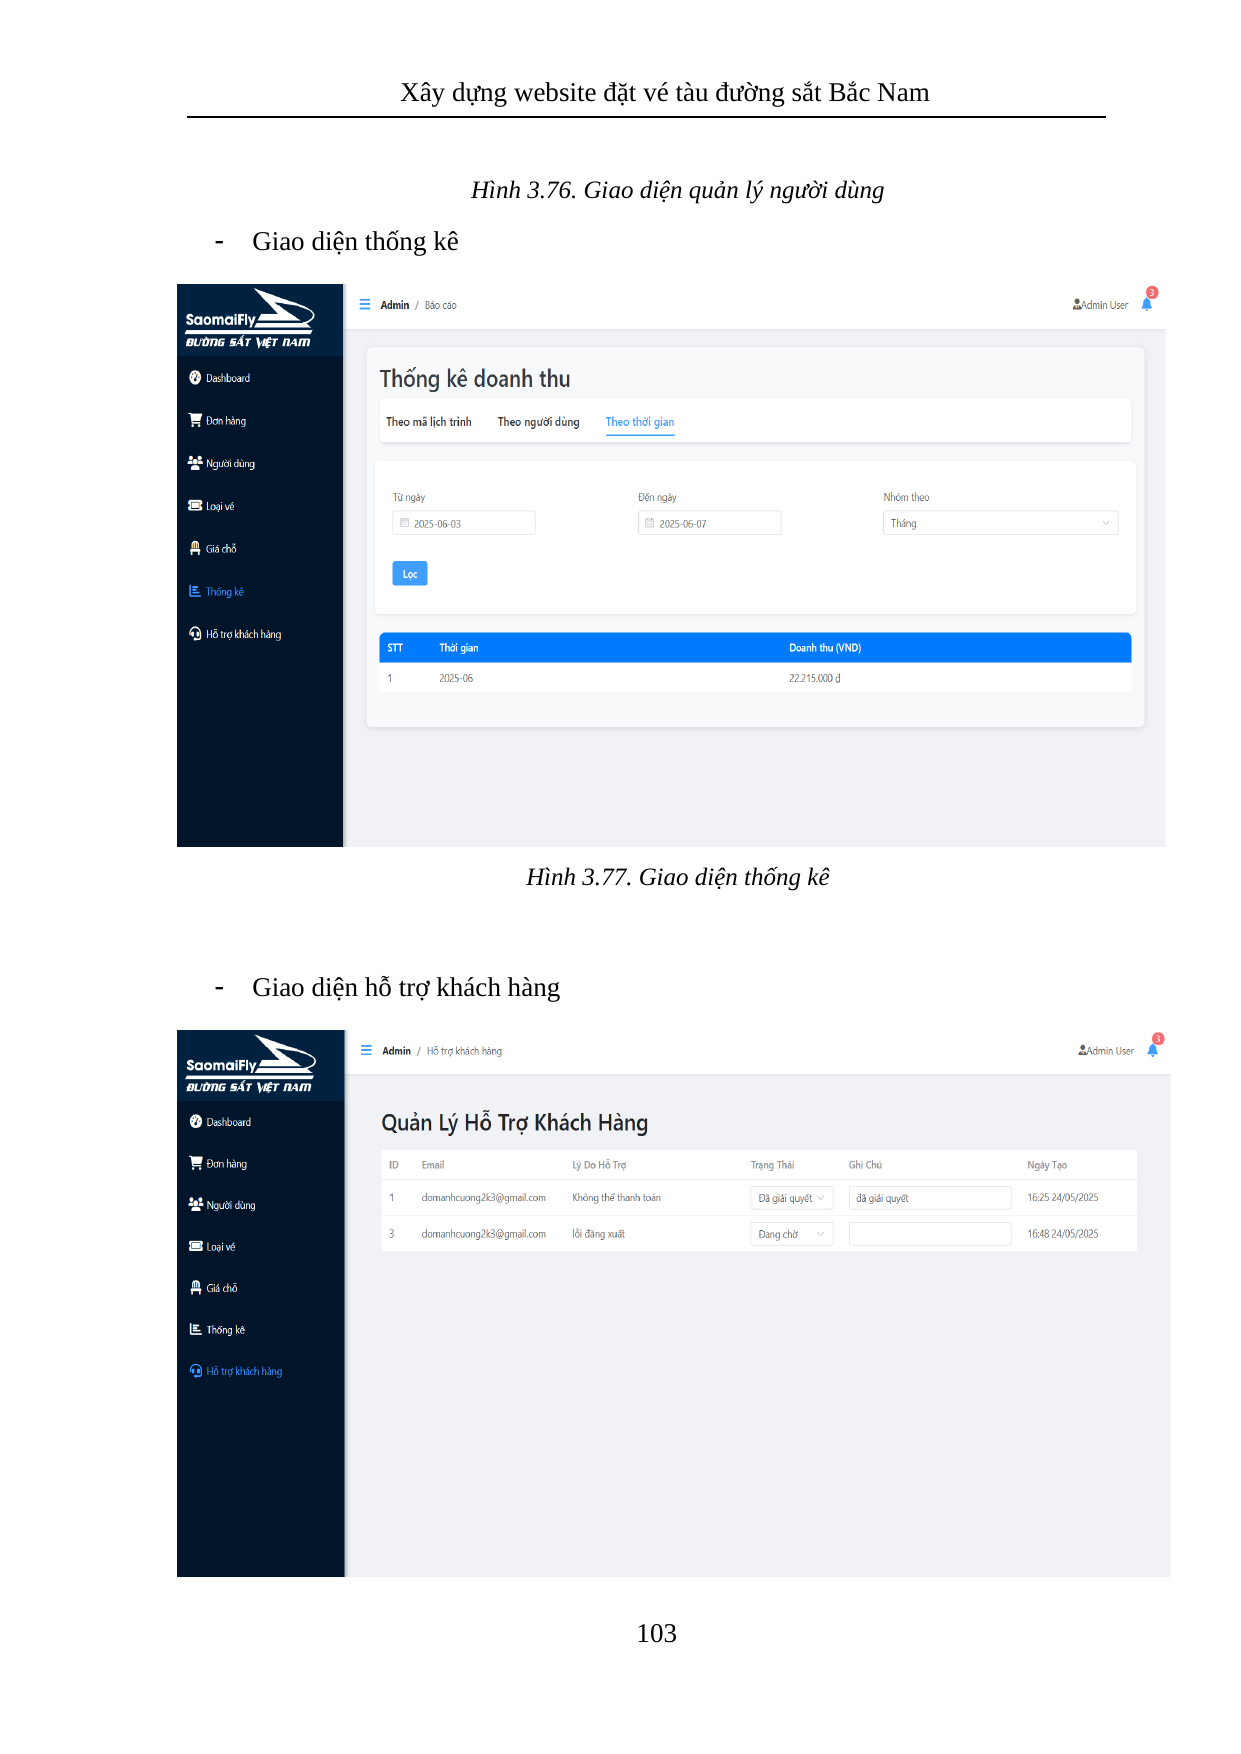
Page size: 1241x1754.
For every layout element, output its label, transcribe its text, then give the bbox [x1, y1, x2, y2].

picture [177, 284, 1166, 847]
text Hình 3.77. Giao diện thống kê [177, 862, 1122, 891]
list Giao diện hỗ trợ khách hàng [214, 971, 1122, 1002]
list Giao diện thống kê [214, 225, 1122, 256]
picture [177, 1030, 1171, 1577]
text Hình 3.76. Giao diện quản lý người dùng [177, 175, 1122, 204]
